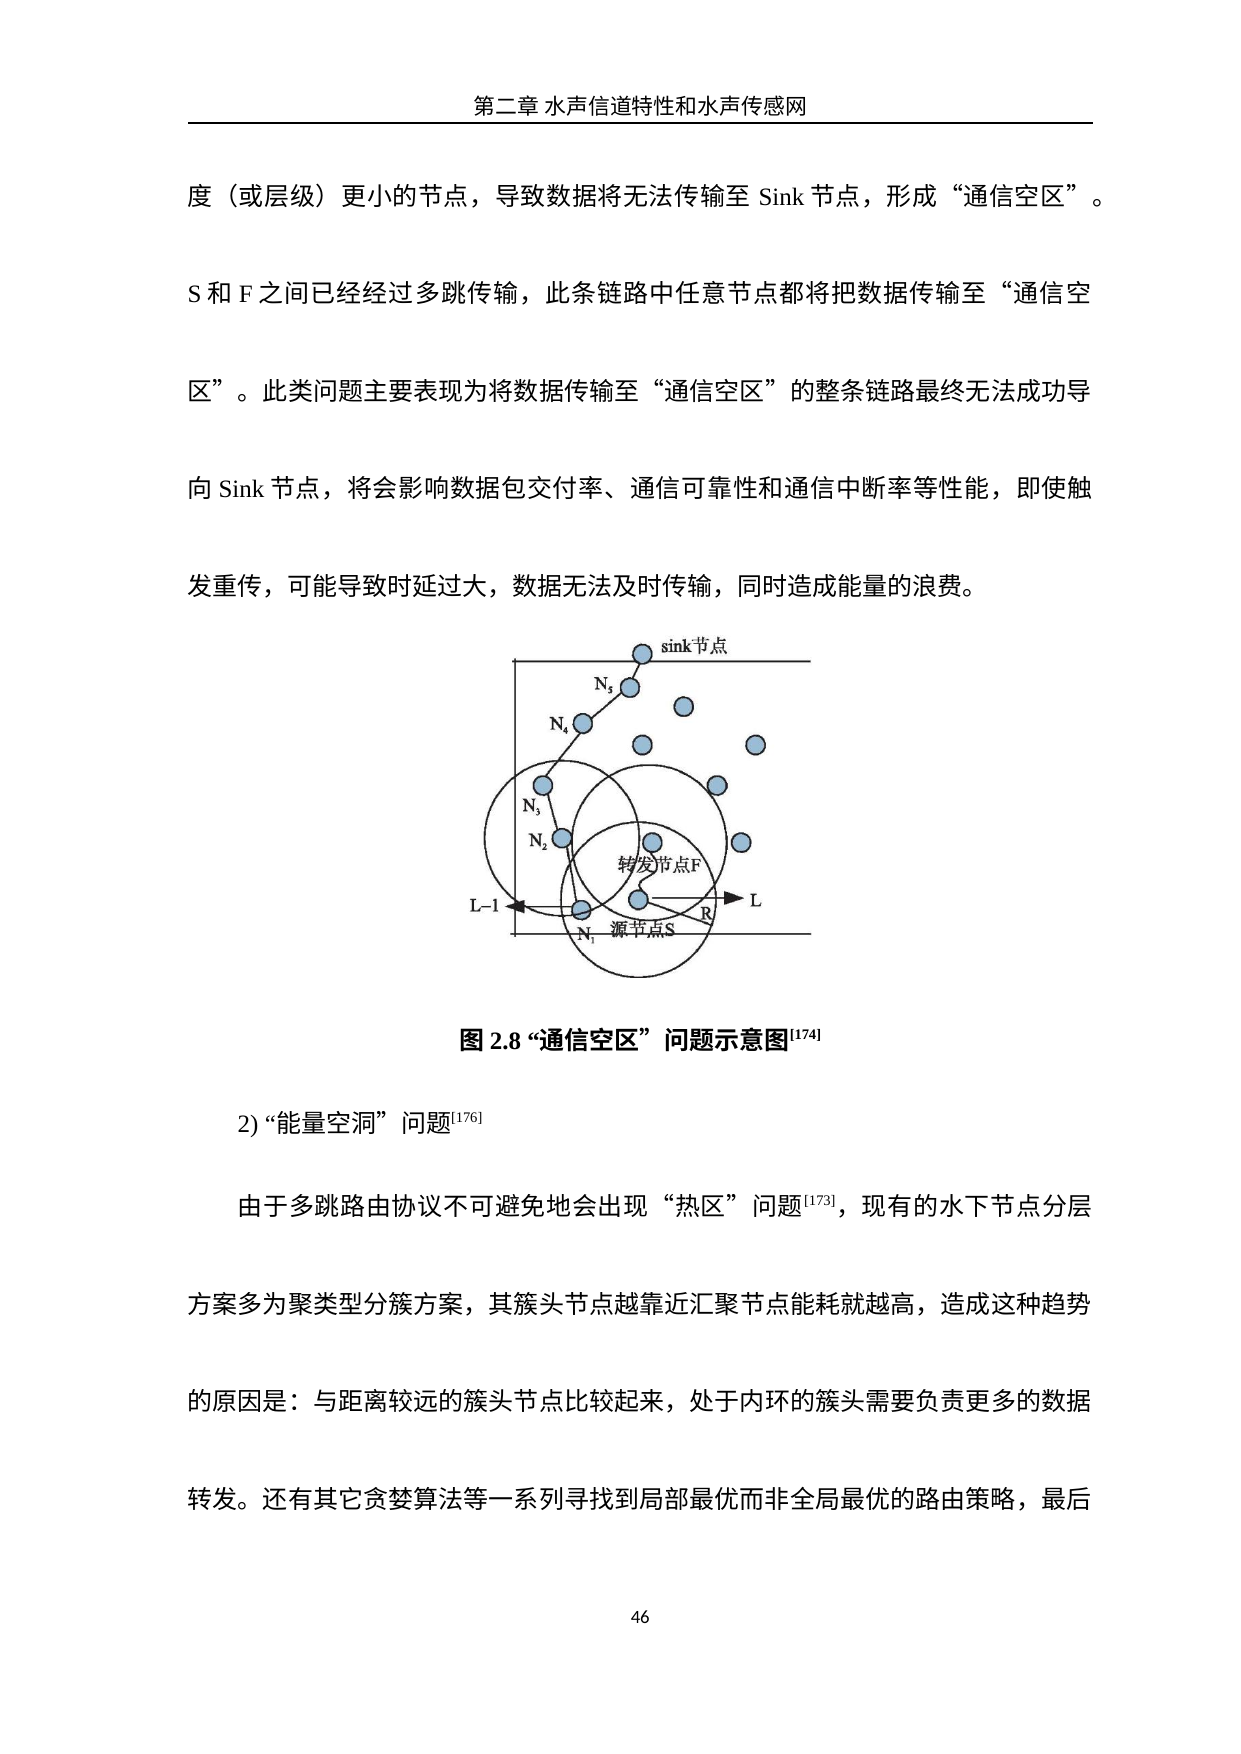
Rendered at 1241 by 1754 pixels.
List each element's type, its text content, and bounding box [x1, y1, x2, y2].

text 2) “能量空洞”问题[132] [187, 1089, 1093, 1154]
picture [468, 635, 812, 978]
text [187, 162, 1093, 617]
text 图2.8 “通信空区”问题示意图[130] [187, 1006, 1093, 1071]
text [187, 1172, 1093, 1530]
